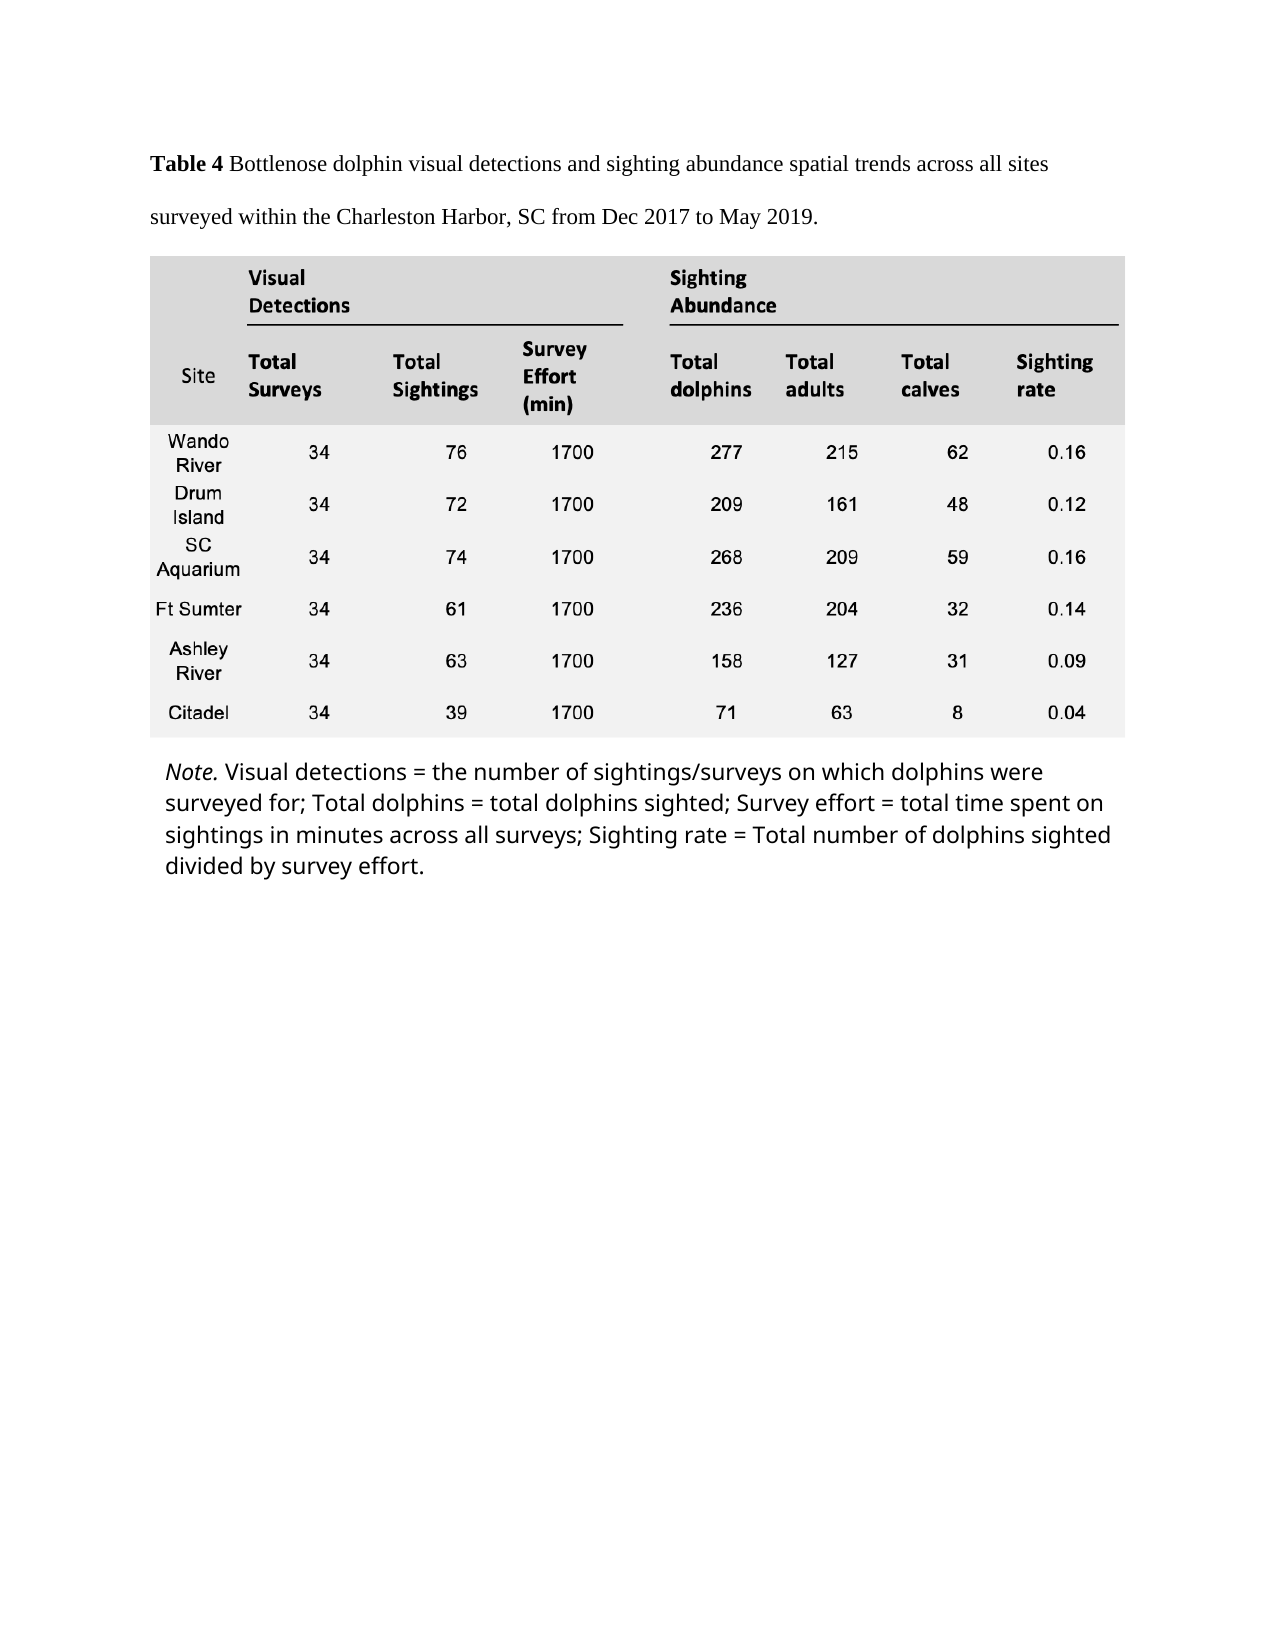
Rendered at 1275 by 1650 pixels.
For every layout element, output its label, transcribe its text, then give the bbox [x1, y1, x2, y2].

picture [150, 255, 1125, 738]
text Table 4 Bottlenose dolphin visual detections and sighting abundance spatial trends across all sites surveyed within the Charleston Harbor, SC from Dec 2017 to May 2019. [150, 150, 1125, 229]
